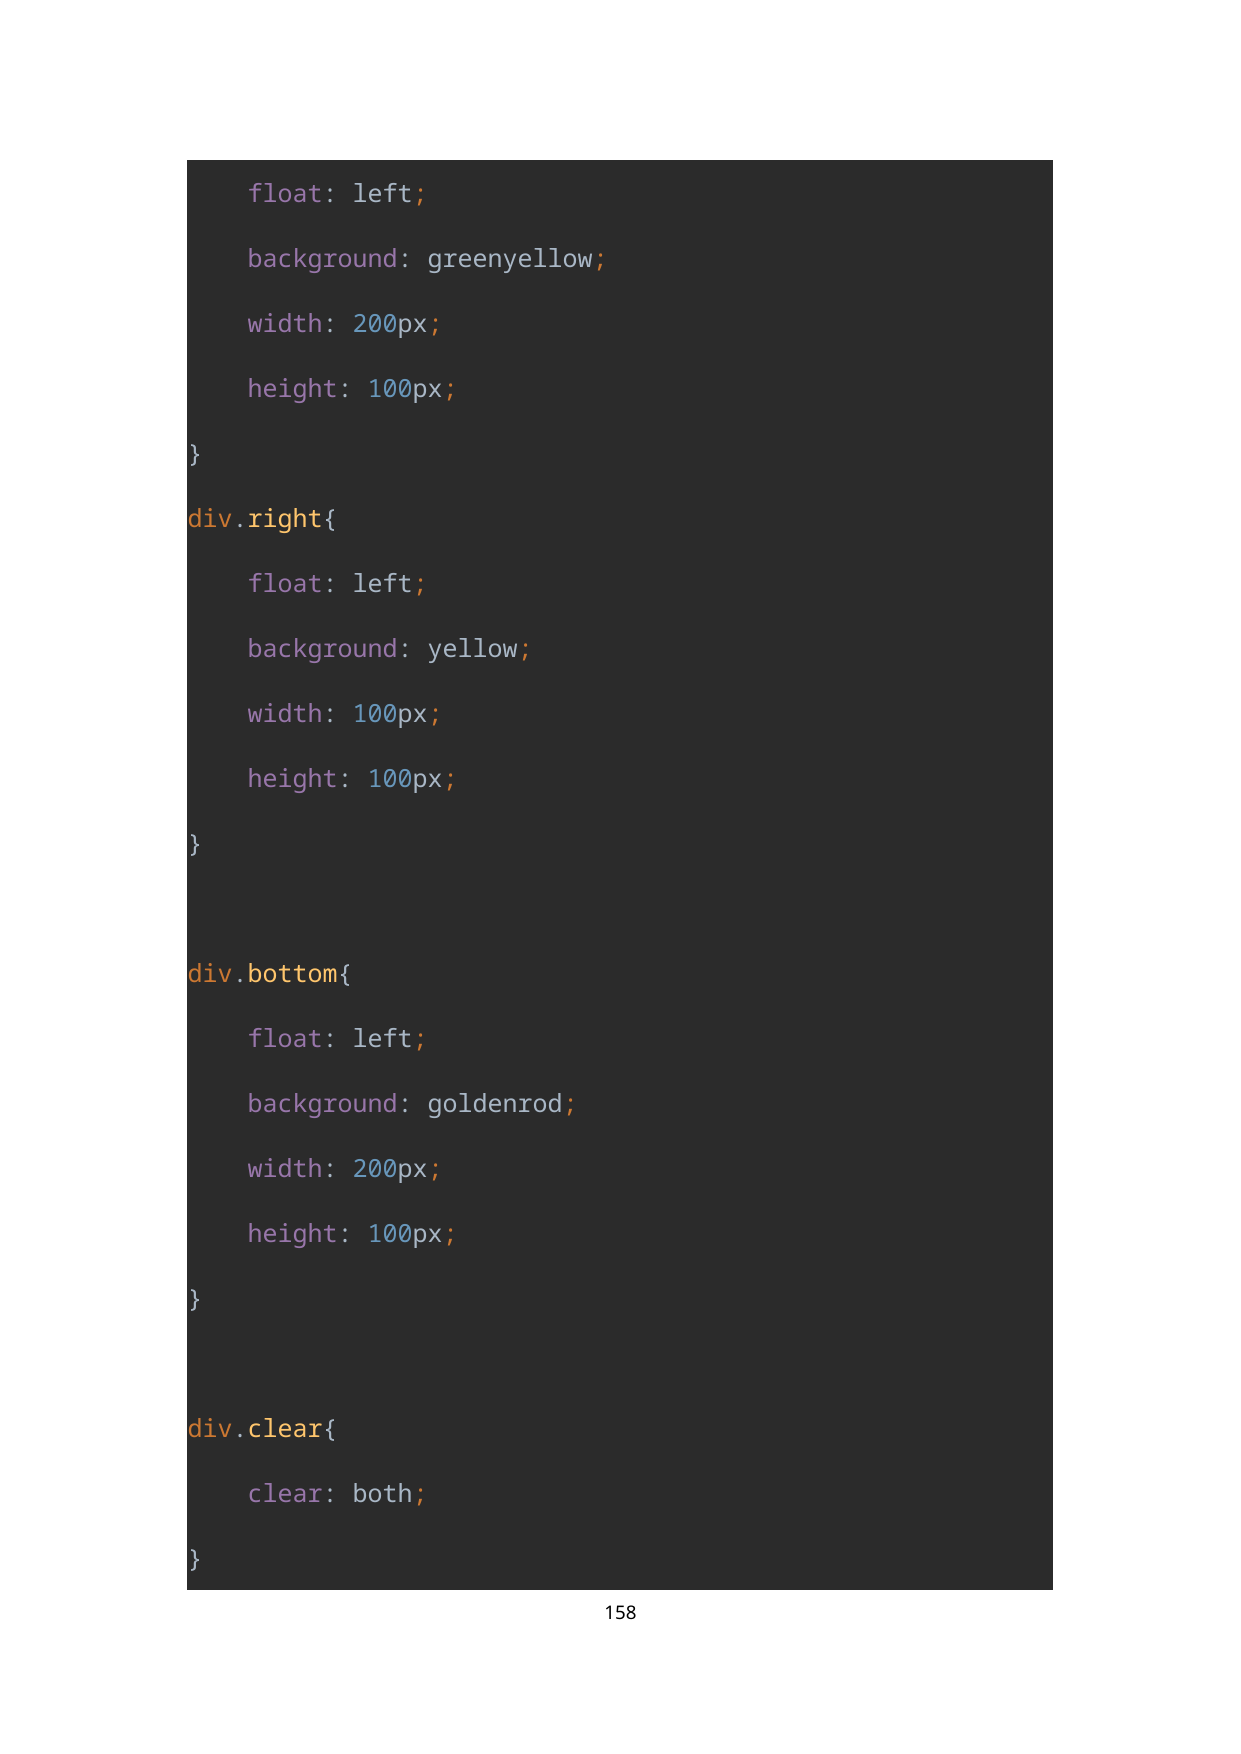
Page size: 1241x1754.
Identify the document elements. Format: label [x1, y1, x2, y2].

text [187, 160, 1053, 1590]
